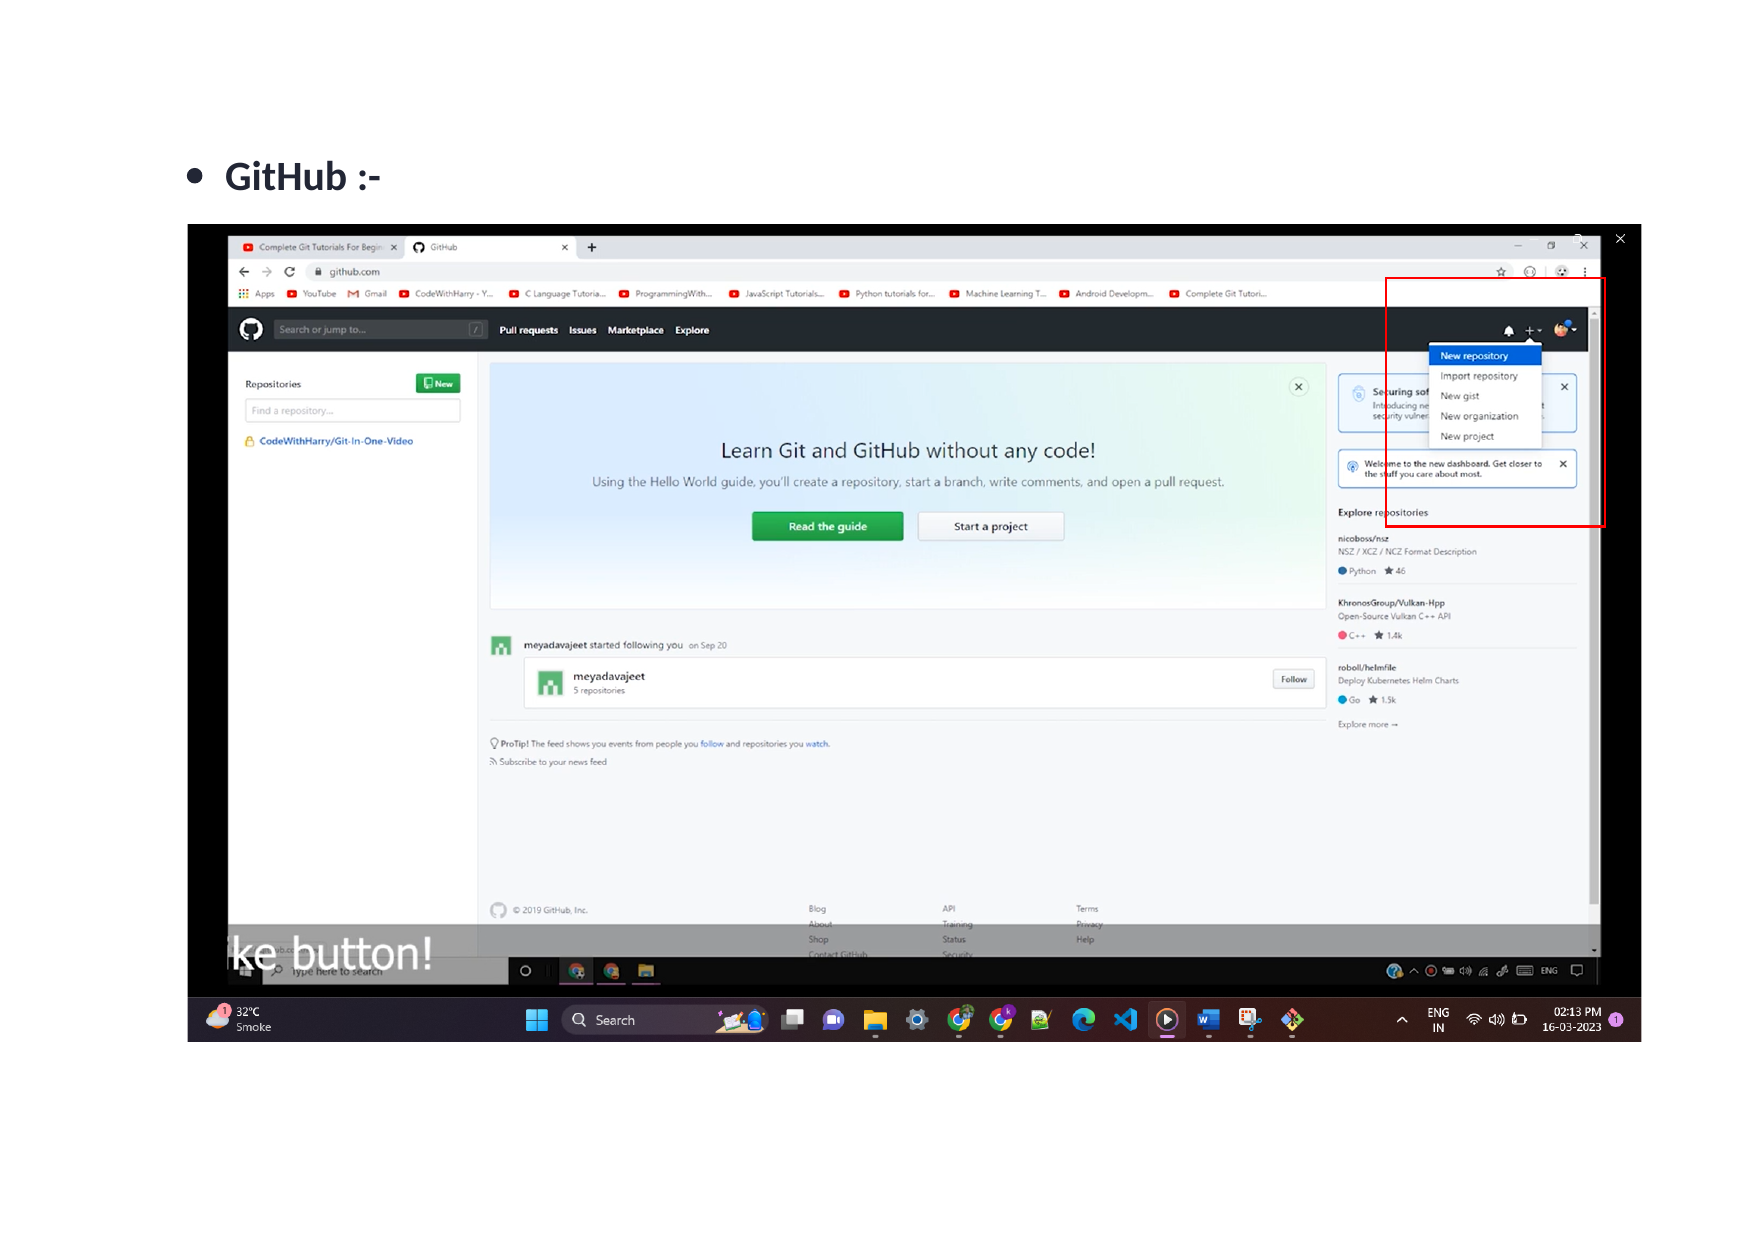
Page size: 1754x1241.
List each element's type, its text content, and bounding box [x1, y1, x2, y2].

picture [187, 224, 1642, 1042]
list GitHub :- [187, 150, 1604, 201]
